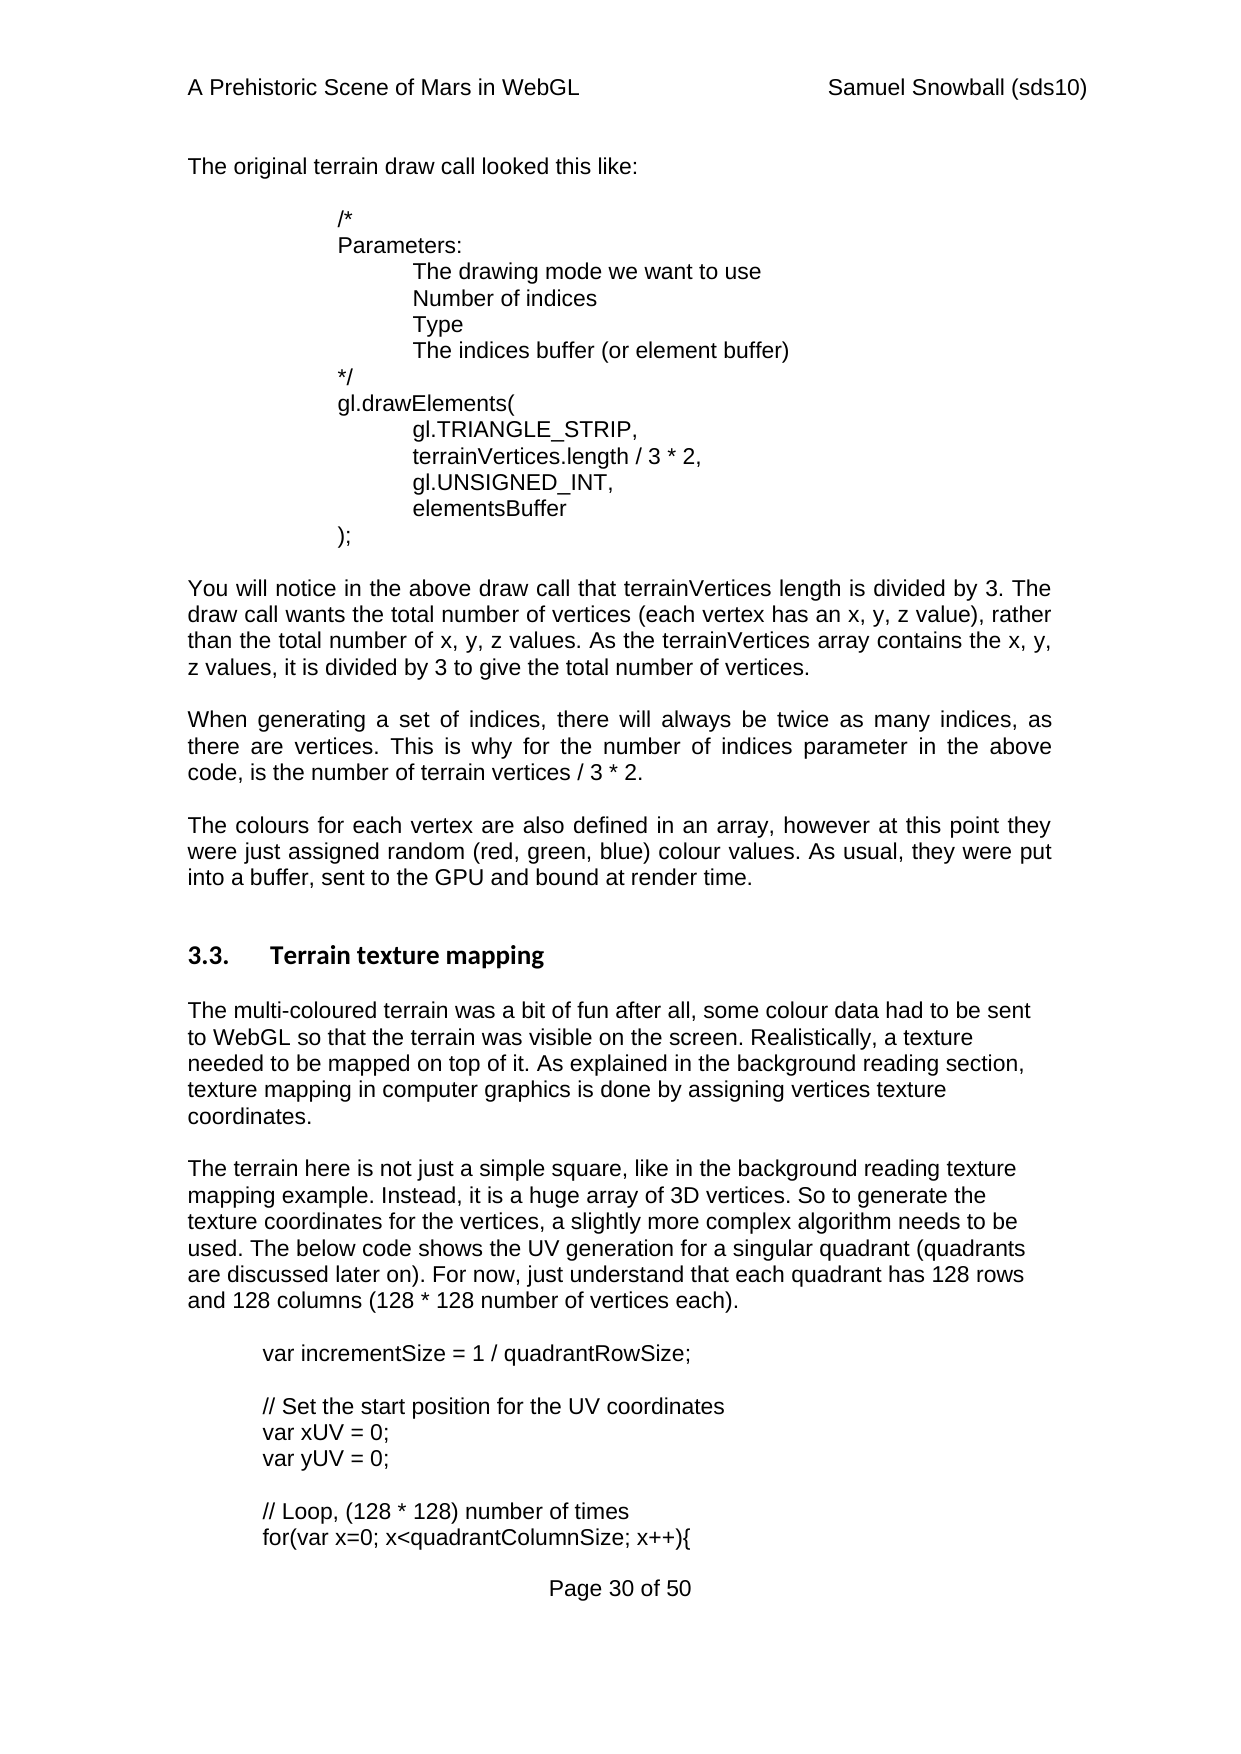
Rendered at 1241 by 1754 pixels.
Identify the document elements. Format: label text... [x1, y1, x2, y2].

text var xUV = 0; [187, 1419, 1053, 1445]
text The colours for each vertex are also defined in an array, however at this point they were just assigned random (red, green, blue) colour values. As usual, they were put into a buffer, sent to the GPU and bound at render time. [187, 812, 1053, 891]
text The original terrain draw call looked this like: [187, 153, 1053, 179]
text You will notice in the above draw call that terrainVertices length is divided by 3. The draw call wants the total number of vertices (each vertex has an x, y, z value), rather than the total number of x, y, z values. As the terrainVertices array contains the x, y, z values, it is divided by 3 to give the total number of vertices. [187, 574, 1053, 680]
text for(var x=0; x<quadrantColumnSize; x++){ [187, 1524, 1053, 1551]
text elementsBuffer [187, 495, 1053, 522]
text Type [187, 311, 1053, 337]
text gl.drawElements( [187, 390, 1053, 416]
text var yUV = 0; [187, 1445, 1053, 1472]
text /* [187, 206, 1053, 232]
text The multi-coloured terrain was a bit of fun after all, some colour data had to be sent to WebGL so that the terrain was visible on the screen. Realistically, a texture needed to be mapped on top of it. As explained in the background reading section, texture mapping in computer graphics is done by assigning vertices texture coordinates. [187, 997, 1053, 1129]
text */ [187, 364, 1053, 390]
text ); [187, 522, 1053, 548]
text gl.UNSIGNED_INT, [187, 469, 1053, 495]
text var incrementSize = 1 / quadrantRowSize; [187, 1340, 1053, 1366]
text The drawing mode we want to use [187, 258, 1053, 284]
subtitle Terrain texture mapping [187, 938, 1053, 971]
text Parameters: [187, 232, 1053, 258]
text When generating a set of indices, there will always be twice as many indices, as there are vertices. This is why for the number of indices parameter in the above code, is the number of terrain vertices / 3 * 2. [187, 706, 1053, 785]
text The terrain here is not just a simple square, like in the background reading texture mapping example. Instead, it is a huge array of 3D vertices. So to generate the texture coordinates for the vertices, a slightly more complex algorithm needs to be used. The below code shows the UV generation for a singular quadrant (quadrants are discussed later on). For now, just understand that each quadrant has 128 rows and 128 columns (128 * 128 number of vertices each). [187, 1155, 1053, 1313]
text The indices buffer (or element buffer) [187, 337, 1053, 364]
text terrainVertices.length / 3 * 2, [187, 443, 1053, 469]
text // Set the start position for the UV coordinates [187, 1393, 1053, 1419]
text // Loop, (128 * 128) number of times [187, 1498, 1053, 1524]
text Number of indices [187, 284, 1053, 311]
text gl.TRIANGLE_STRIP, [187, 416, 1053, 443]
